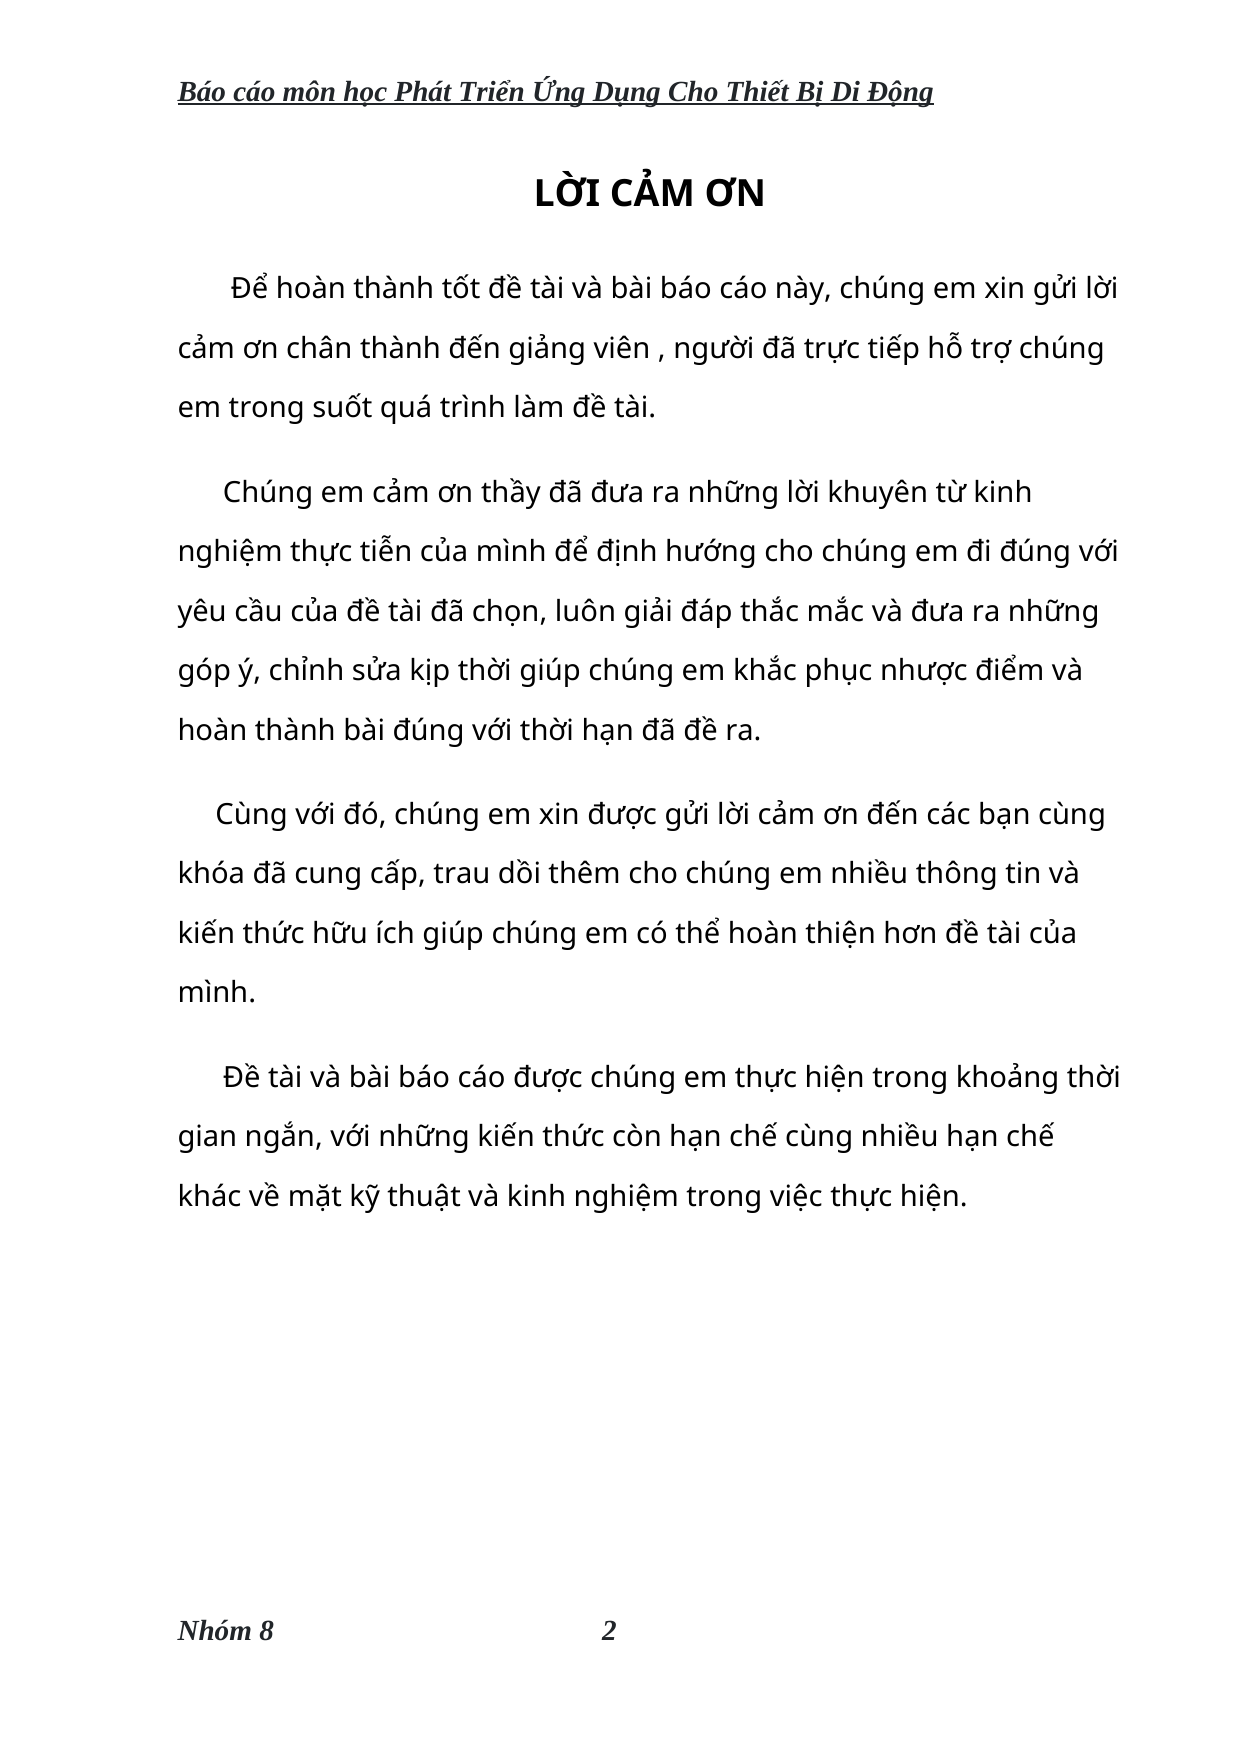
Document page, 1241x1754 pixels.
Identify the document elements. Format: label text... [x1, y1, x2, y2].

subtitle Cùng với đó, chúng em xin được gửi lời cảm ơn đến các bạn cùng khóa đã cung cấp, trau dồi thêm cho chúng em nhiều thông tin và kiến thức hữu ích giúp chúng em có thể hoàn thiện hơn đề tài của mình. [177, 793, 1122, 1011]
subtitle Đề tài và bài báo cáo được chúng em thực hiện trong khoảng thời gian ngắn, với những kiến thức còn hạn chế cùng nhiều hạn chế khác về mặt kỹ thuật và kinh nghiệm trong việc thực hiện. [177, 1056, 1122, 1215]
subtitle LỜI CẢM ƠN [177, 166, 1122, 217]
subtitle Để hoàn thành tốt đề tài và bài báo cáo này, chúng em xin gửi lời cảm ơn chân thành đến giảng viên , người đã trực tiếp hỗ trợ chúng em trong suốt quá trình làm đề tài. [177, 267, 1122, 426]
subtitle Chúng em cảm ơn thầy đã đưa ra những lời khuyên từ kinh nghiệm thực tiễn của mình để định hướng cho chúng em đi đúng với yêu cầu của đề tài đã chọn, luôn giải đáp thắc mắc và đưa ra những góp ý, chỉnh sửa kịp thời giúp chúng em khắc phục nhược điểm và hoàn thành bài đúng với thời hạn đã đề ra. [177, 471, 1122, 748]
